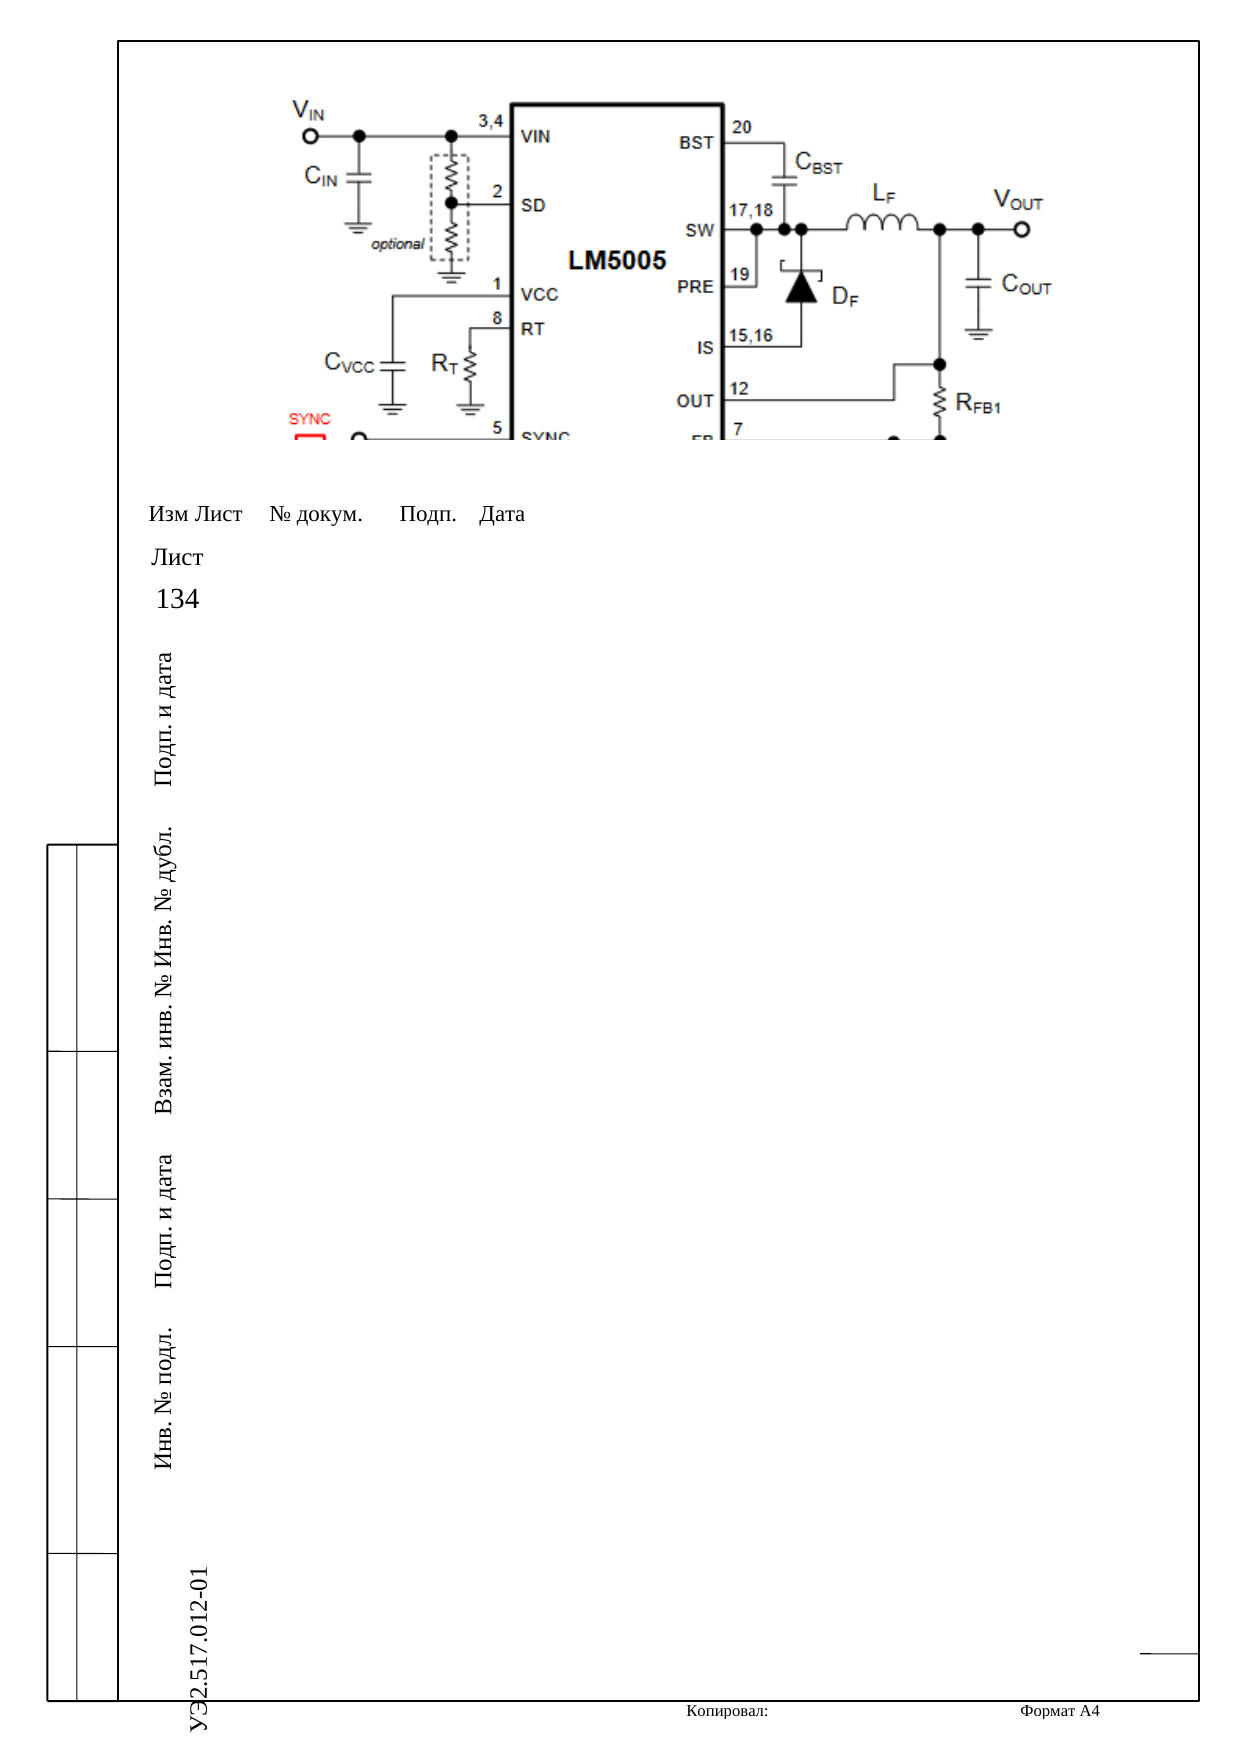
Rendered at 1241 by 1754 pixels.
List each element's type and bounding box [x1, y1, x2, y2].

picture [248, 88, 1080, 440]
